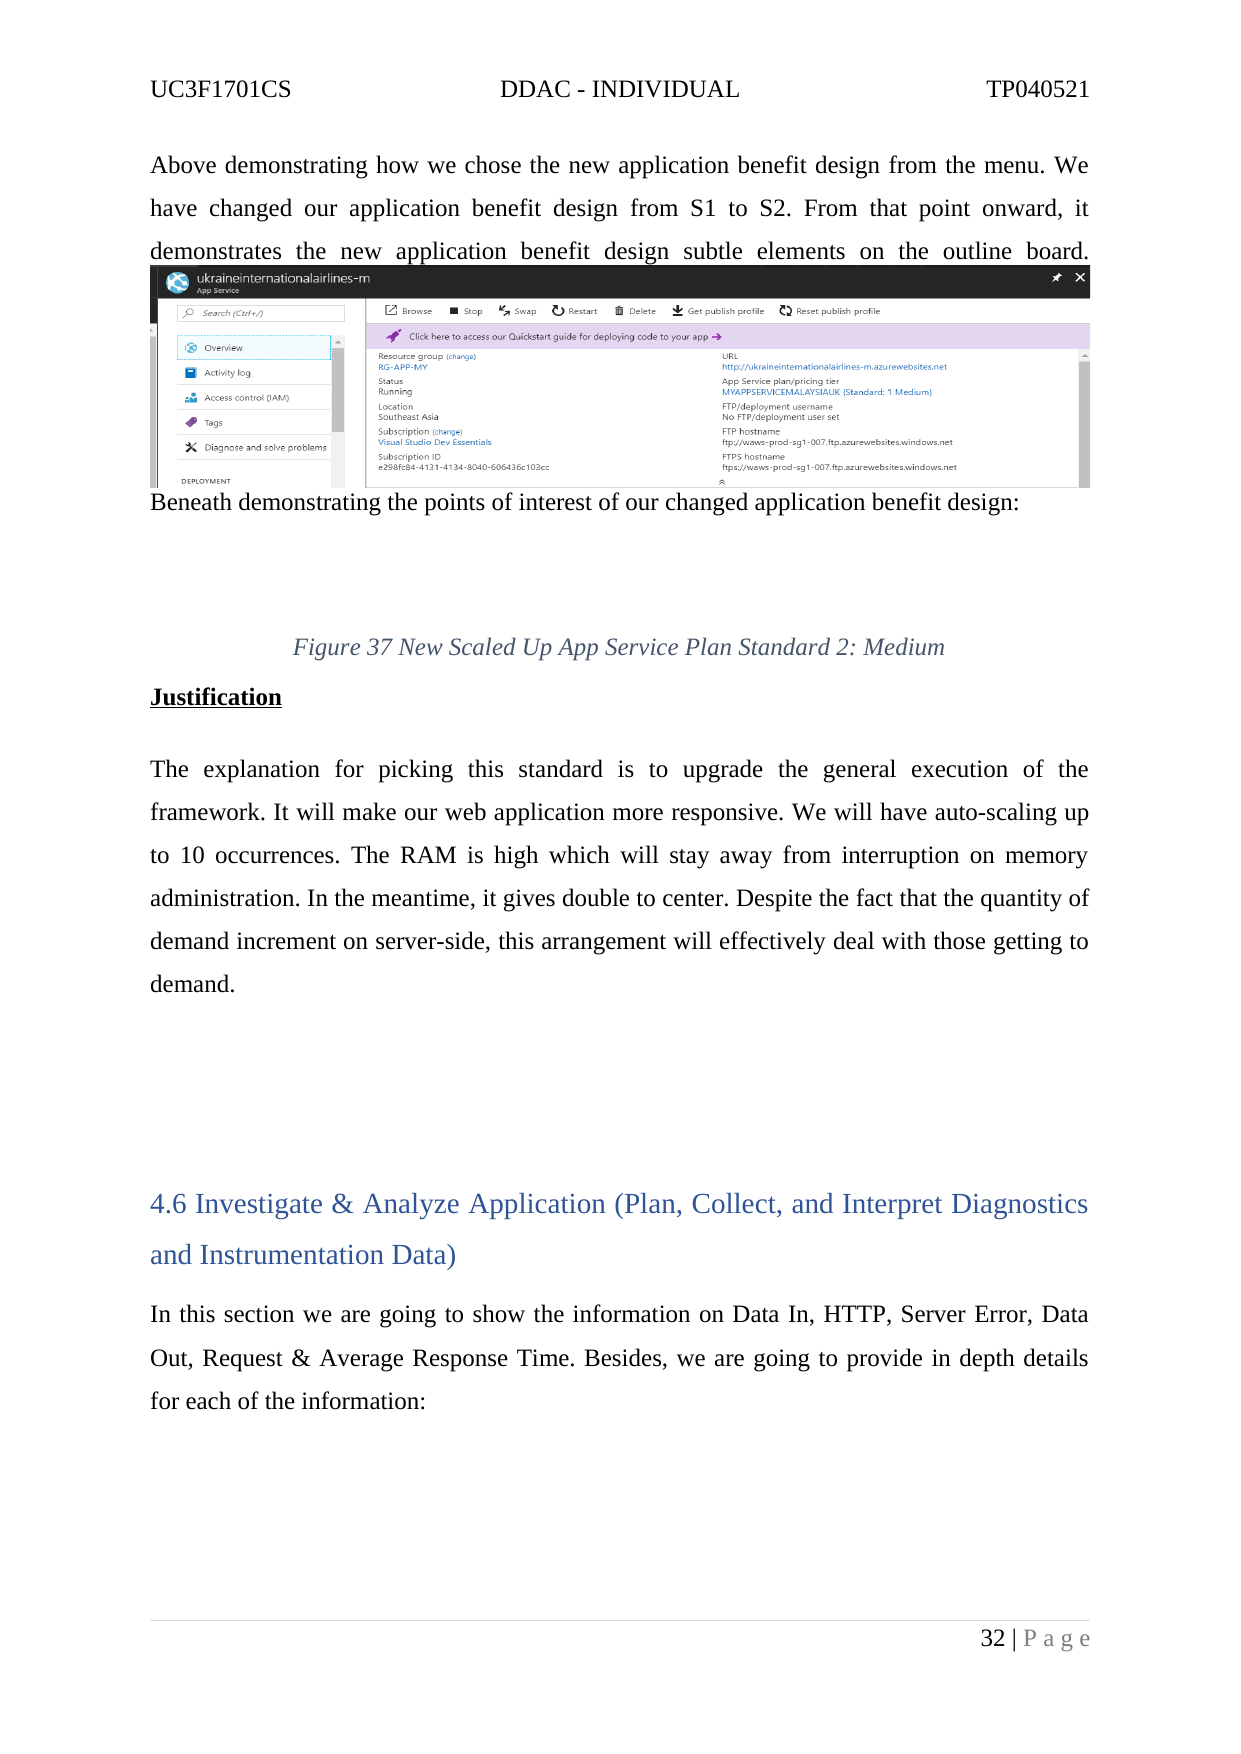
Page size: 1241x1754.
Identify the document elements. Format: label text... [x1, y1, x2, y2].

text Above demonstrating how we chose the new application benefit design from the menu. We have changed our application benefit design from S1 to S2. From that point onward, it demonstrates the new application benefit design subtle elements on the outline board. Beneath demonstrating the points of interest of our changed application benefit design: [150, 488, 1090, 516]
subtitle 4.6 Investigate & Analyze Application (Plan, Collect, and Interpret Diagnostics and Instrumentation Data) [150, 1186, 1090, 1270]
text In this section we are going to show the information on Data In, HTTP, Server Error, Data Out, Request & Average Response Time. Besides, we are going to provide in depth details for each of the information: [150, 1299, 1090, 1414]
text Justification [150, 682, 1090, 710]
text The explanation for picking this standard is to upgrade the general execution of the framework. It will make our web application more responsive. We will have auto-scaling up to 10 occurrences. The RAM is high which will stay away from interruption on memory administration. In the meantime, it gives double to center. Despite the fact that the quantity of demand increment on server-side, this arrangement will effectively deal with those getting to demand. [150, 754, 1090, 998]
text Above demonstrating how we chose the new application benefit design from the menu. We have changed our application benefit design from S1 to S2. From that point onward, it demonstrates the new application benefit design subtle elements on the outline board. Beneath demonstrating the points of interest of our changed application benefit design: [150, 150, 1090, 265]
picture [150, 265, 1091, 488]
